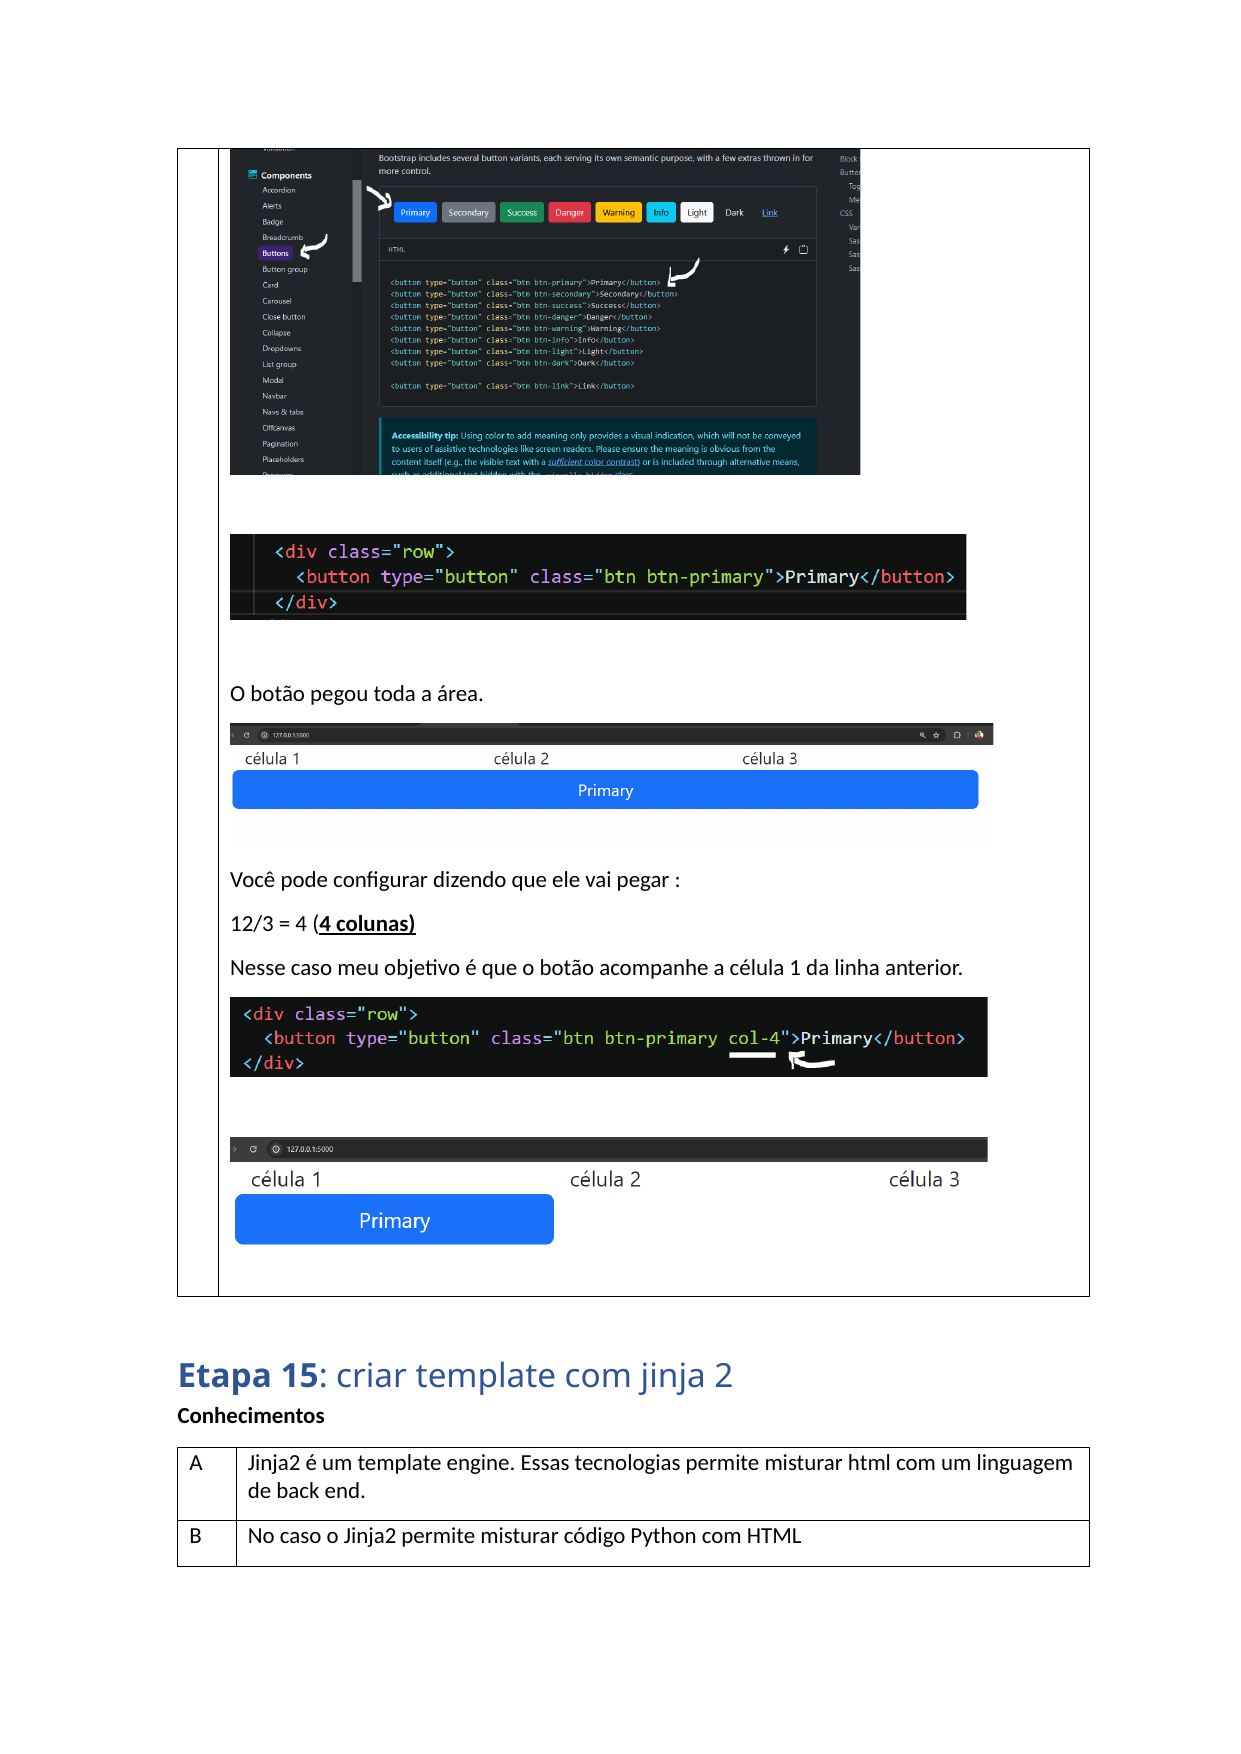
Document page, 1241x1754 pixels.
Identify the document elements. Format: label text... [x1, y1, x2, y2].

text Conhecimentos [177, 1401, 1090, 1429]
table_cell No caso o Jinja2 permite misturar código Python com HTML [237, 1521, 1089, 1566]
table_cell B [178, 1521, 236, 1566]
table_header Jinja2 é um template engine. Essas tecnologias permite misturar html com um linguagem de back end. [237, 1448, 1089, 1520]
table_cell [219, 149, 1089, 1296]
picture [230, 723, 994, 849]
table_cell Q [178, 149, 218, 1296]
picture [230, 149, 861, 475]
subtitle Etapa 15: criar template com jinja 2 [177, 1352, 1090, 1397]
table_header A [178, 1448, 236, 1520]
picture [230, 1137, 988, 1280]
picture [230, 997, 988, 1077]
picture [230, 534, 967, 620]
